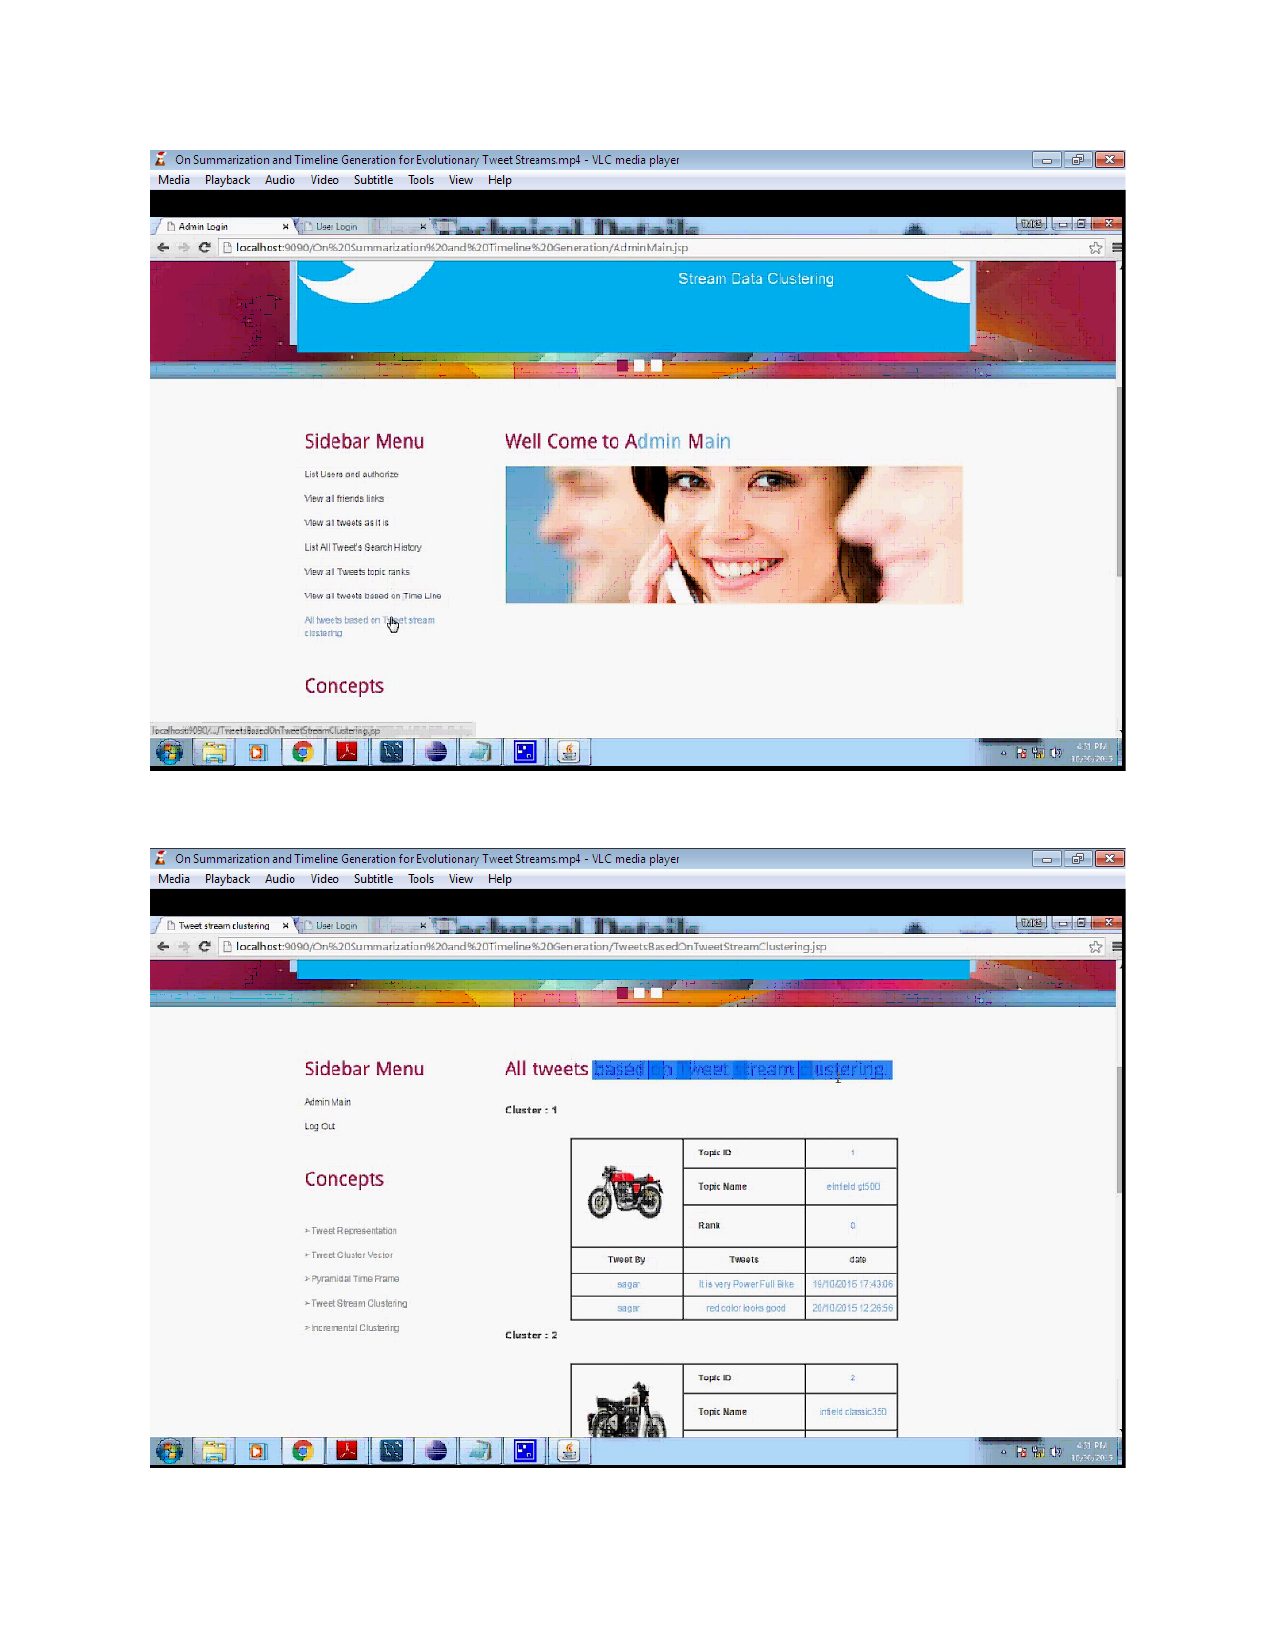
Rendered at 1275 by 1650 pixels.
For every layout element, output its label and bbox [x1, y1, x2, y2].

picture [150, 848, 1126, 1468]
picture [150, 150, 1126, 771]
